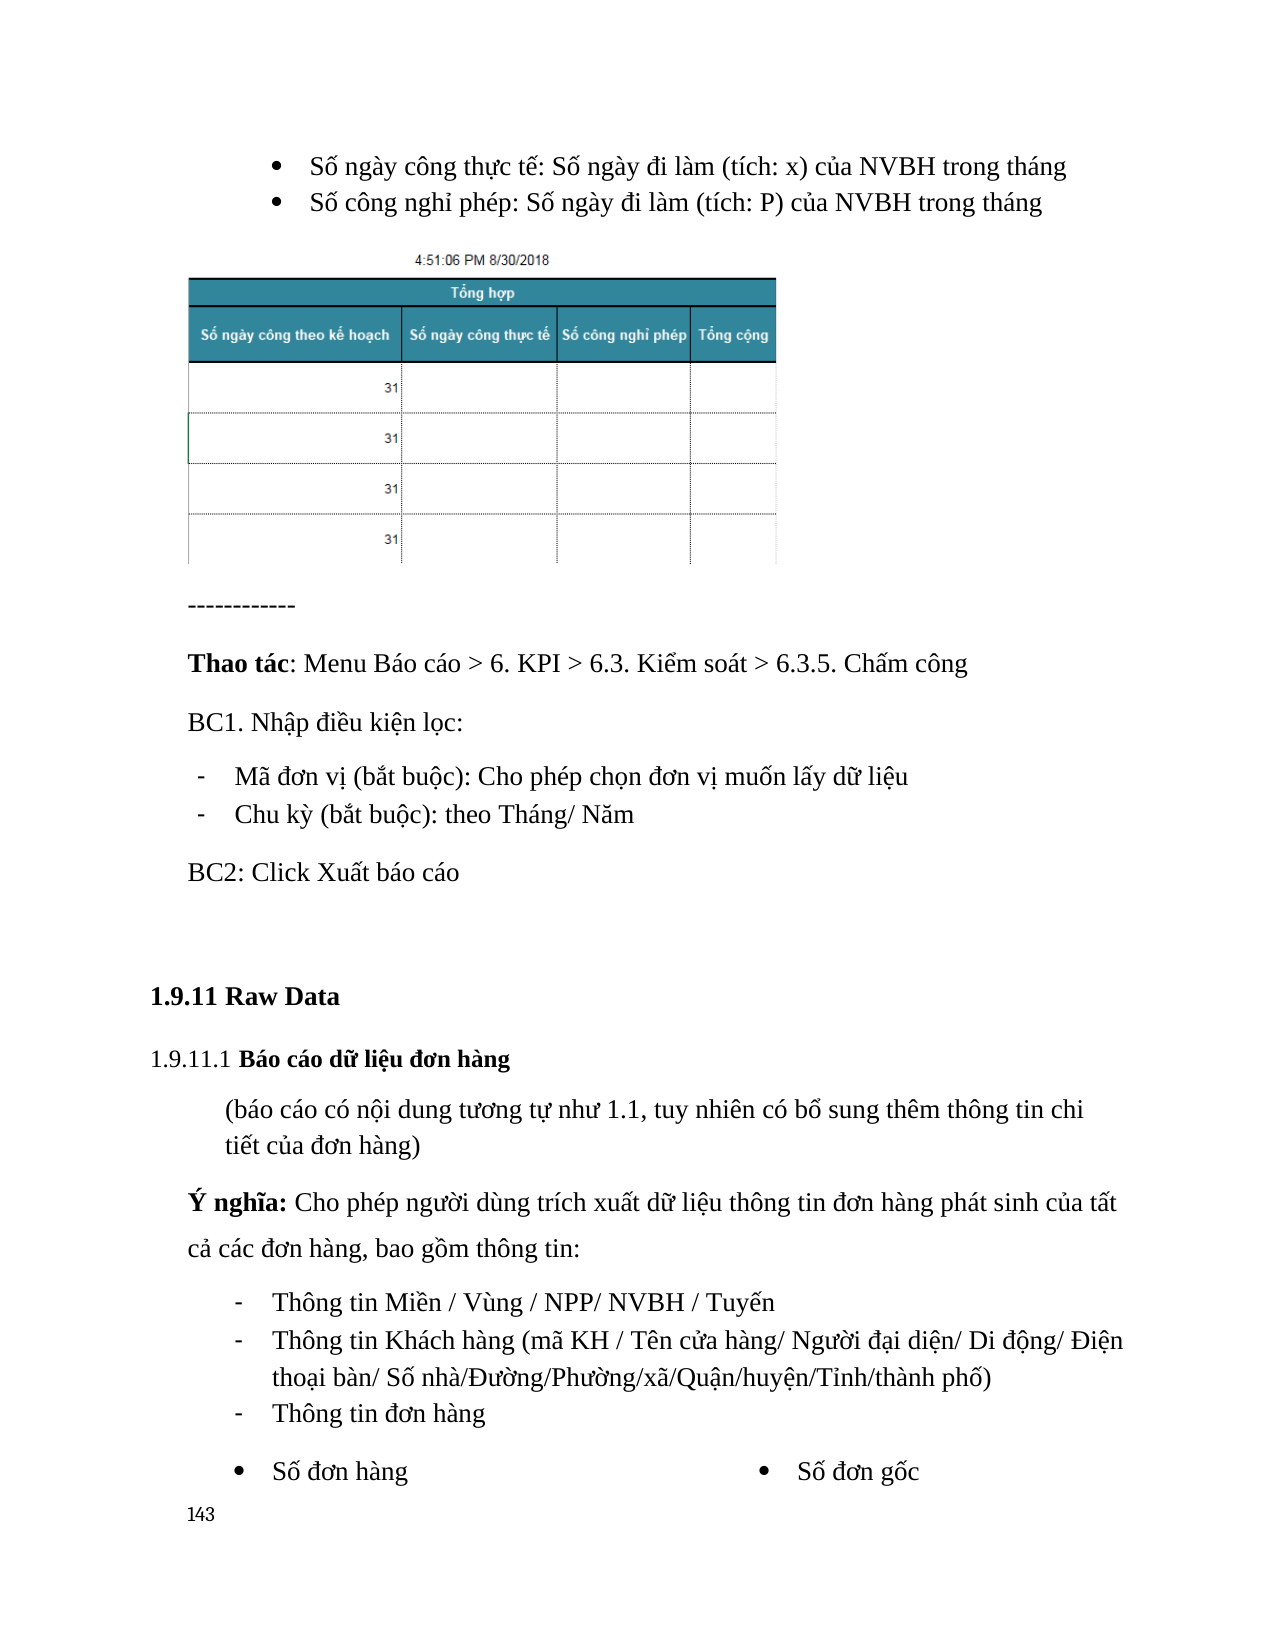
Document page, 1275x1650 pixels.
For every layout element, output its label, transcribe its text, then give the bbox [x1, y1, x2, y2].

list Số công nghỉ phép: Số ngày đi làm (tích: P) của NVBH trong tháng [272, 186, 1125, 217]
text Thao tác: Menu Báo cáo > 6. KPI > 6.3. Kiểm soát > 6.3.5. Chấm công [187, 647, 1136, 678]
text Ý nghĩa: Cho phép người dùng trích xuất dữ liệu thông tin đơn hàng phát sinh của tất cả các đơn hàng, bao gồm thông tin: [187, 1186, 1136, 1263]
list Số đơn gốc [759, 1455, 1125, 1487]
list Mã đơn vị (bắt buộc): Cho phép chọn đơn vị muốn lấy dữ liệu [197, 759, 1125, 792]
subtitle Báo cáo dữ liệu đơn hàng [150, 1044, 1136, 1073]
text ------------ [187, 588, 1136, 619]
list Chu kỳ (bắt buộc): theo Tháng/ Năm [197, 797, 1125, 830]
list Số đơn hàng [234, 1455, 600, 1487]
list Thông tin Miền / Vùng / NPP/ NVBH / Tuyến [234, 1285, 1125, 1318]
list (báo cáo có nội dung tương tự như 1.1, tuy nhiên có bổ sung thêm thông tin chi tiết của đơn hàng) [225, 1093, 1125, 1160]
subtitle Raw Data [150, 980, 1125, 1011]
text BC1. Nhập điều kiện lọc: [187, 706, 1136, 737]
list Số ngày công thực tế: Số ngày đi làm (tích: x) của NVBH trong tháng [272, 150, 1125, 181]
list Thông tin Khách hàng (mã KH / Tên cửa hàng/ Người đại diện/ Di động/ Điện thoại bàn/ Số nhà/Đường/Phường/xã/Quận/huyện/Tỉnh/thành phố) [234, 1323, 1125, 1392]
text BC2: Click Xuất báo cáo [187, 856, 1136, 887]
picture [187, 242, 777, 564]
list Thông tin đơn hàng [234, 1397, 1125, 1429]
